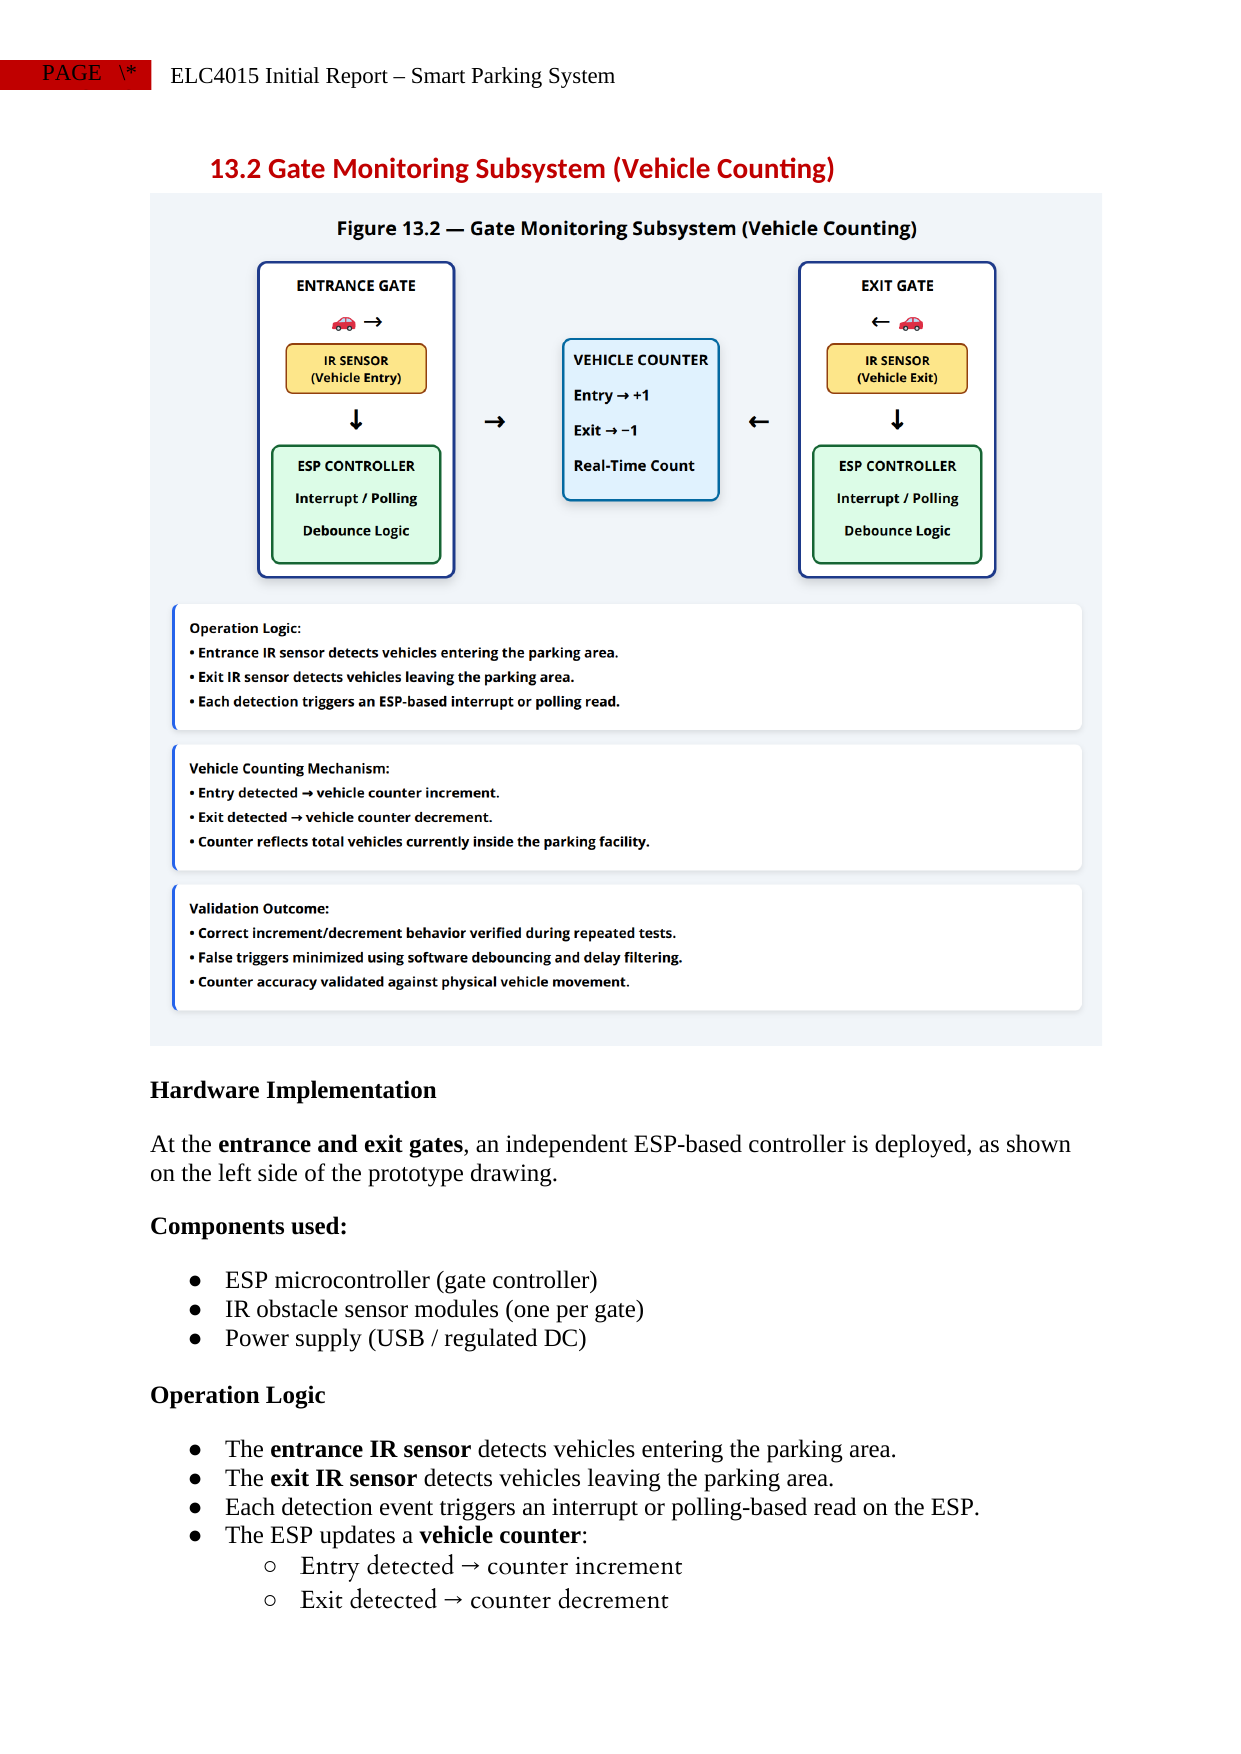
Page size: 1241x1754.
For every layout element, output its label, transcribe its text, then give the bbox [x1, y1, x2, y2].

text Components used: [150, 1211, 1102, 1240]
list Each detection event triggers an interrupt or polling-based read on the ESP. [187, 1492, 1102, 1521]
list ESP microcontroller (gate controller) [187, 1265, 1102, 1294]
list IR obstacle sensor modules (one per gate) [187, 1294, 1102, 1323]
list The exit IR sensor detects vehicles leaving the parking area. [187, 1463, 1102, 1492]
list Power supply (USB / regulated DC) [187, 1323, 1102, 1351]
list The entrance IR sensor detects vehicles entering the parking area. [187, 1434, 1102, 1463]
subtitle Operation Logic [150, 1381, 1102, 1409]
list The ESP updates a vehicle counter: [187, 1521, 1102, 1549]
text At the entrance and exit gates, an independent ESP-based controller is deployed, as shown on the left side of the prototype drawing. [150, 1129, 1102, 1186]
subtitle Hardware Implementation [150, 1075, 1102, 1104]
picture [150, 193, 1103, 1046]
list Exit detected → counter decrement [262, 1583, 1102, 1617]
list Entry detected → counter increment [262, 1549, 1102, 1583]
subtitle 13.2 Gate Monitoring Subsystem (Vehicle Counting) [209, 150, 1102, 186]
